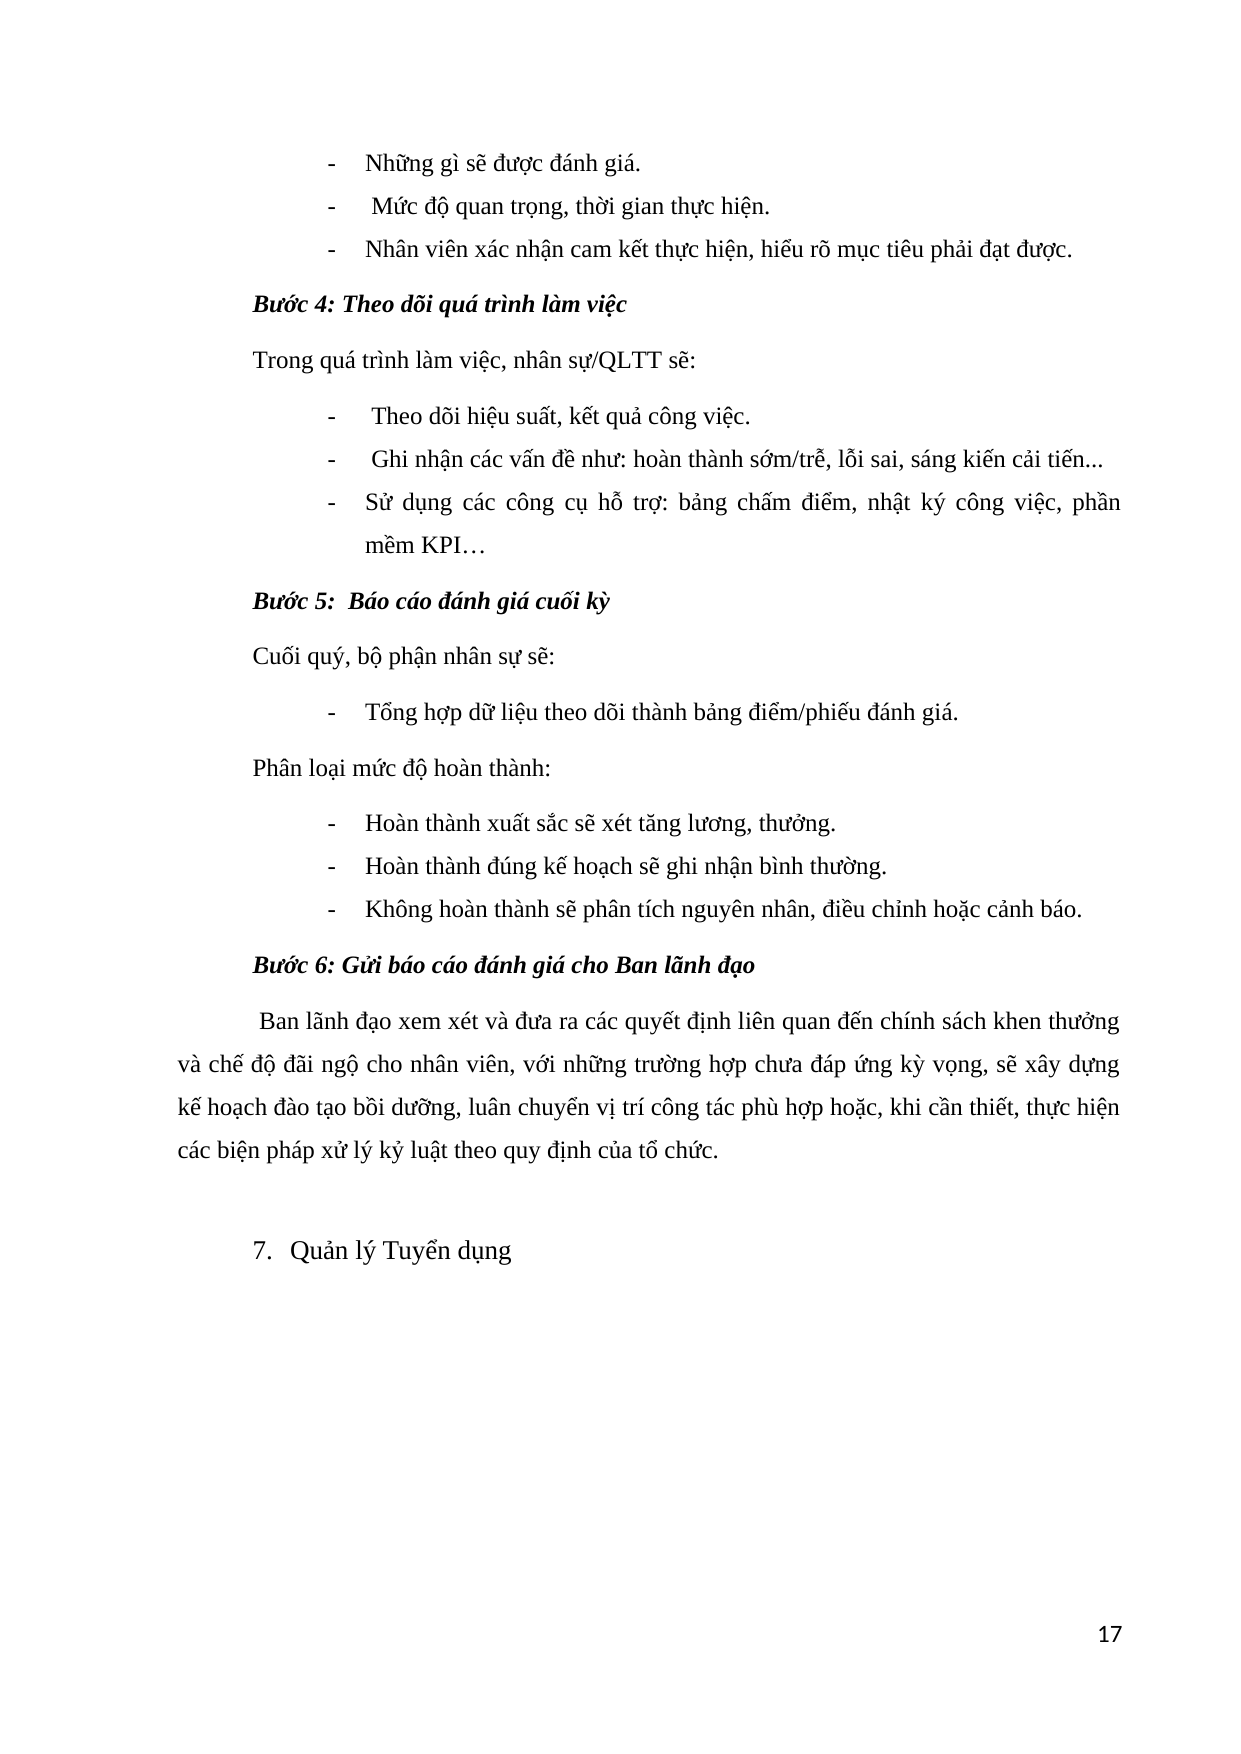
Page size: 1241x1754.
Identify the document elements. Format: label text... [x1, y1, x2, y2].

list Nhân viên xác nhận cam kết thực hiện, hiểu rõ mục tiêu phải đạt được. [327, 234, 1122, 263]
text Bước 4: Theo dõi quá trình làm việc [177, 289, 1122, 318]
list Mức độ quan trọng, thời gian thực hiện. [327, 191, 1122, 219]
text Bước 6: Gửi báo cáo đánh giá cho Ban lãnh đạo [177, 950, 1122, 979]
text Ban lãnh đạo xem xét và đưa ra các quyết định liên quan đến chính sách khen thưởng và chế độ đãi ngộ cho nhân viên, với những trường hợp chưa đáp ứng kỳ vọng, sẽ xây dựng kế hoạch đào tạo bồi dưỡng, luân chuyển vị trí công tác phù hợp hoặc, khi cần thiết, thực hiện các biện pháp xử lý kỷ luật theo quy định của tổ chức. [177, 1006, 1122, 1164]
list Theo dõi hiệu suất, kết quả công việc. [327, 401, 1122, 429]
list Hoàn thành đúng kế hoạch sẽ ghi nhận bình thường. [327, 851, 1122, 880]
list Không hoàn thành sẽ phân tích nguyên nhân, điều chỉnh hoặc cảnh báo. [327, 894, 1122, 923]
text Cuối quý, bộ phận nhân sự sẽ: [177, 641, 1122, 670]
text Phân loại mức độ hoàn thành: [177, 753, 1122, 781]
list Quản lý Tuyển dụng [252, 1234, 1122, 1265]
text Trong quá trình làm việc, nhân sự/QLTT sẽ: [177, 345, 1122, 374]
list Hoàn thành xuất sắc sẽ xét tăng lương, thưởng. [327, 808, 1122, 837]
list Sử dụng các công cụ hỗ trợ: bảng chấm điểm, nhật ký công việc, phần mềm KPI… [327, 487, 1122, 559]
list Tổng hợp dữ liệu theo dõi thành bảng điểm/phiếu đánh giá. [327, 697, 1122, 726]
text Bước 5: Báo cáo đánh giá cuối kỳ [177, 586, 1122, 614]
list Những gì sẽ được đánh giá. [327, 148, 1122, 176]
list Ghi nhận các vấn đề như: hoàn thành sớm/trễ, lỗi sai, sáng kiến cải tiến... [327, 444, 1122, 473]
